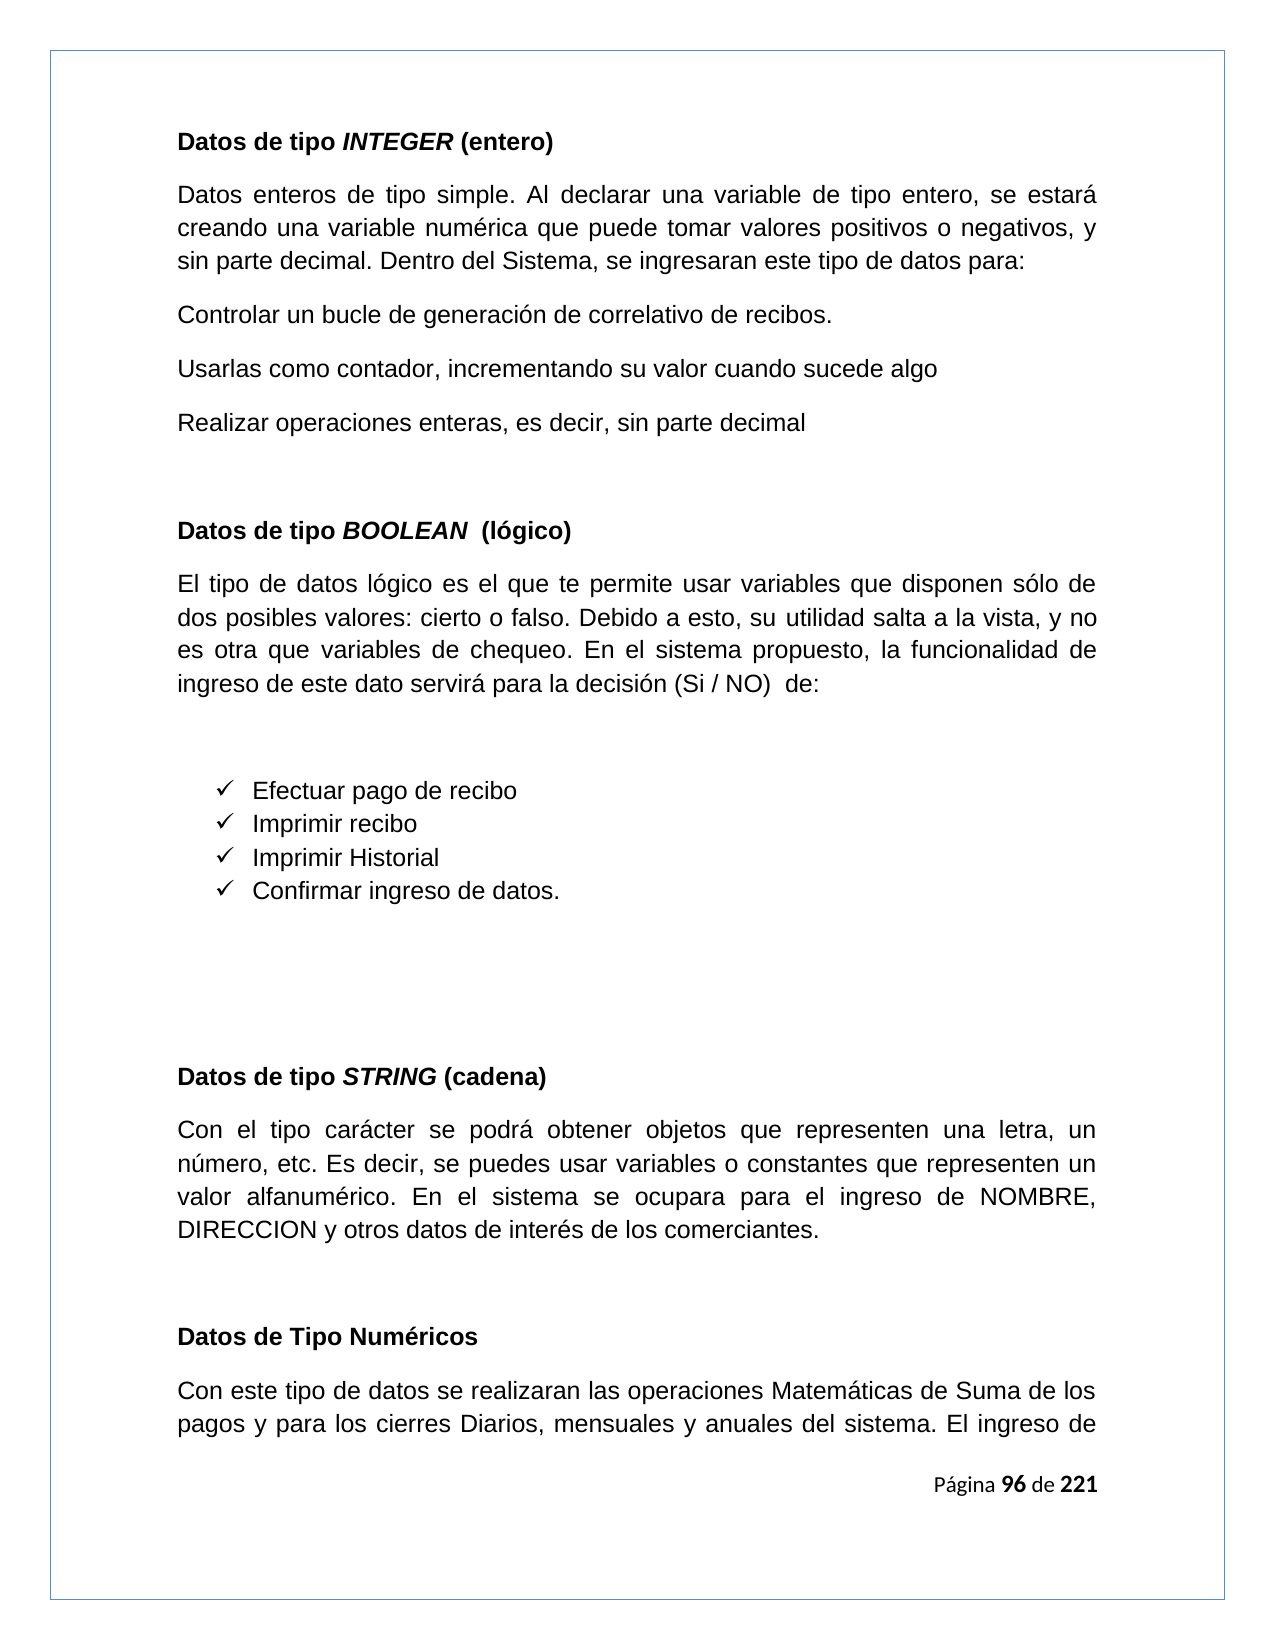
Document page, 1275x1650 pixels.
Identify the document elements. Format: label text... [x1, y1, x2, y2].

list Imprimir Historial [214, 842, 1098, 871]
text Datos de Tipo Numéricos [177, 1322, 1098, 1351]
list Imprimir recibo [214, 809, 1098, 838]
text Usarlas como contador, incrementando su valor cuando sucede algo [177, 354, 1098, 383]
text Con el tipo carácter se podrá obtener objetos que representen una letra, un número, etc. Es decir, se puedes usar variables o constantes que representen un valor alfanumérico. En el sistema se ocupara para el ingreso de NOMBRE, DIRECCION y otros datos de interés de los comerciantes. [177, 1116, 1098, 1243]
text Datos de tipo BOOLEAN (lógico) [177, 516, 1098, 544]
text Datos enteros de tipo simple. Al declarar una variable de tipo entero, se estará creando una variable numérica que puede tomar valores positivos o negativos, y sin parte decimal. Dentro del Sistema, se ingresaran este tipo de datos para: [177, 180, 1098, 275]
text El tipo de datos lógico es el que te permite usar variables que disponen sólo de dos posibles valores: cierto o falso. Debido a esto, su utilidad salta a la vista, y no es otra que variables de chequeo. En el sistema propuesto, la funcionalidad de ingreso de este dato servirá para la decisión (Si / NO) de: [177, 569, 1098, 697]
text Controlar un bucle de generación de correlativo de recibos. [177, 300, 1098, 329]
text Datos de tipo STRING (cadena) [177, 1062, 1098, 1090]
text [177, 1376, 1098, 1438]
text Datos de tipo INTEGER (entero) [177, 126, 1098, 155]
list Confirmar ingreso de datos. [214, 876, 1098, 904]
list Efectuar pago de recibo [214, 776, 1098, 805]
text Realizar operaciones enteras, es decir, sin parte decimal [177, 408, 1098, 437]
